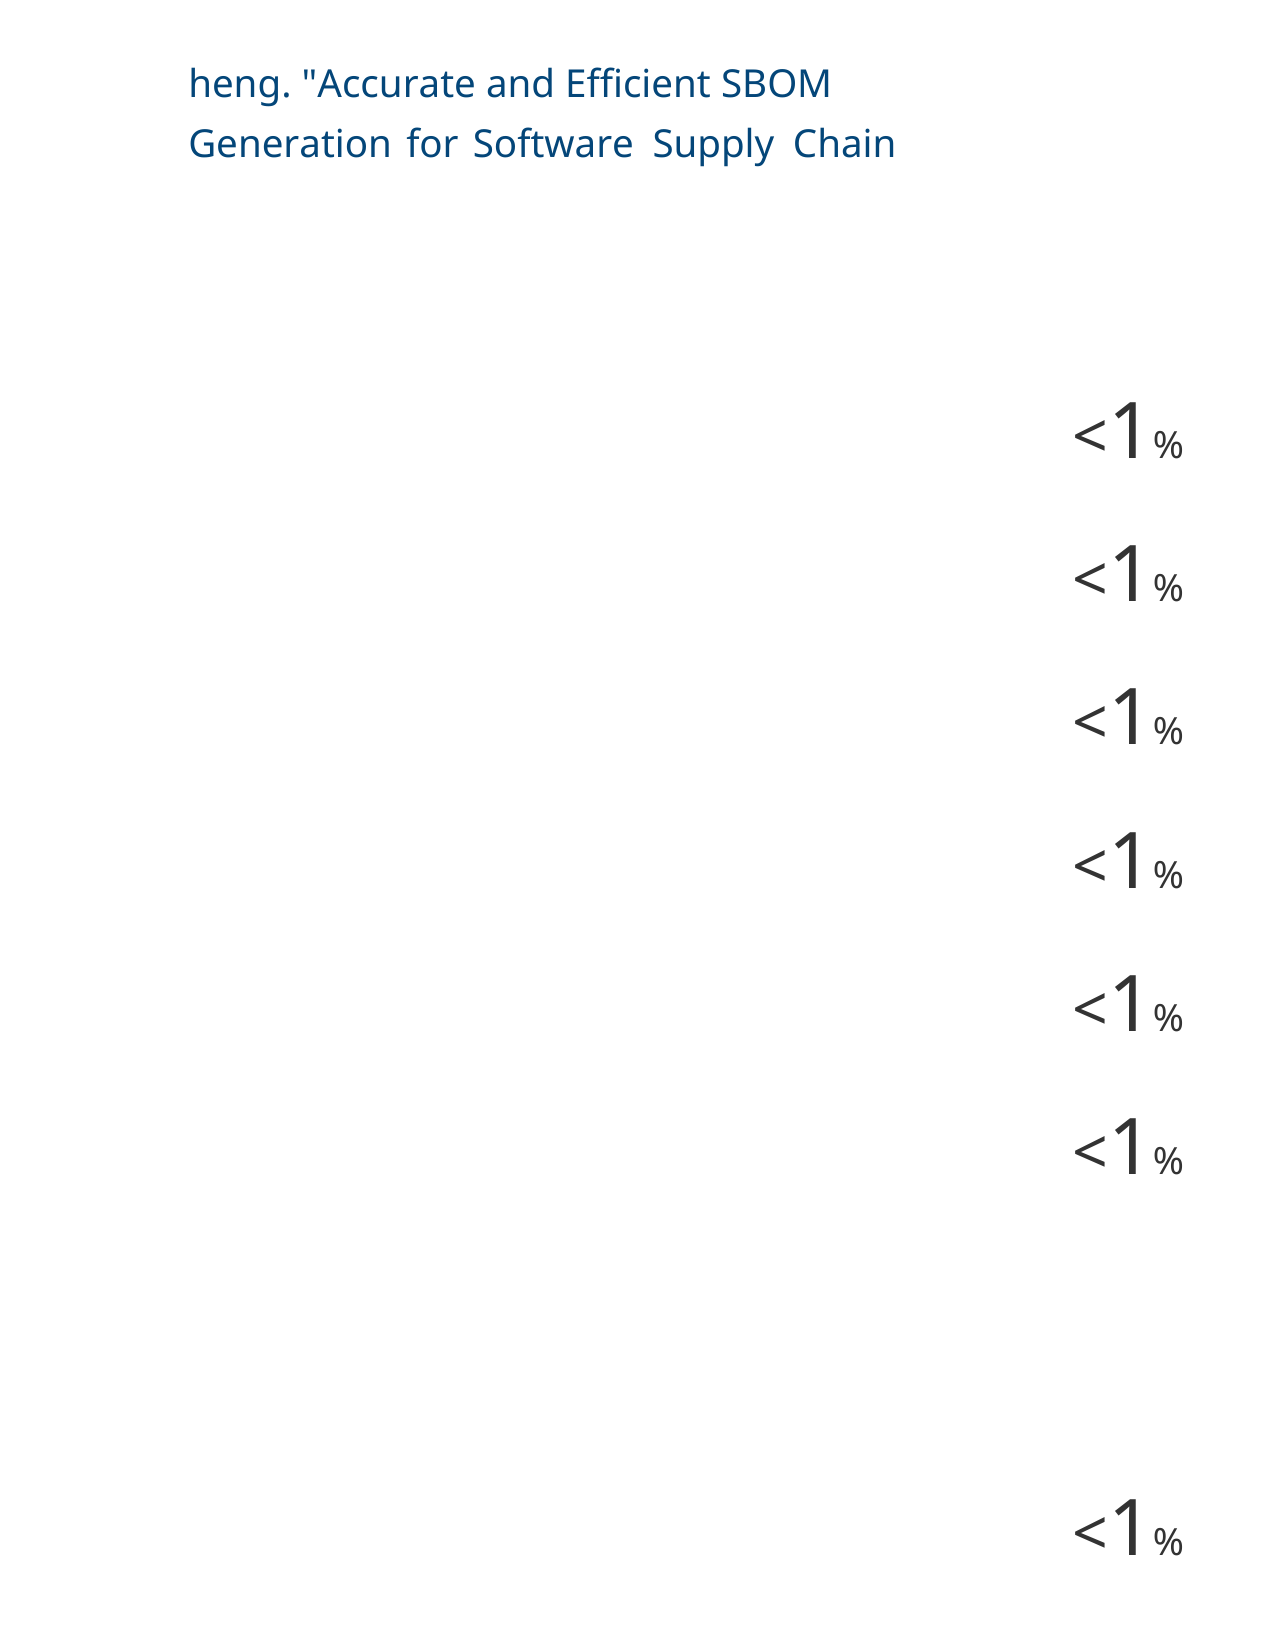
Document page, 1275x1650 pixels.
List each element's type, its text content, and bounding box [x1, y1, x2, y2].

text <1% [1072, 1091, 1186, 1198]
subtitle Yu, Sheng. "Accurate and Efficient SBOM Generation for Software Supply Chain [188, 56, 983, 169]
text <1% [1072, 948, 1186, 1054]
text <1% [1072, 805, 1186, 911]
text <1% [1072, 661, 1186, 768]
text <1% [1072, 1471, 1186, 1578]
text <1% [1072, 375, 1186, 481]
text <1% [1072, 518, 1186, 624]
